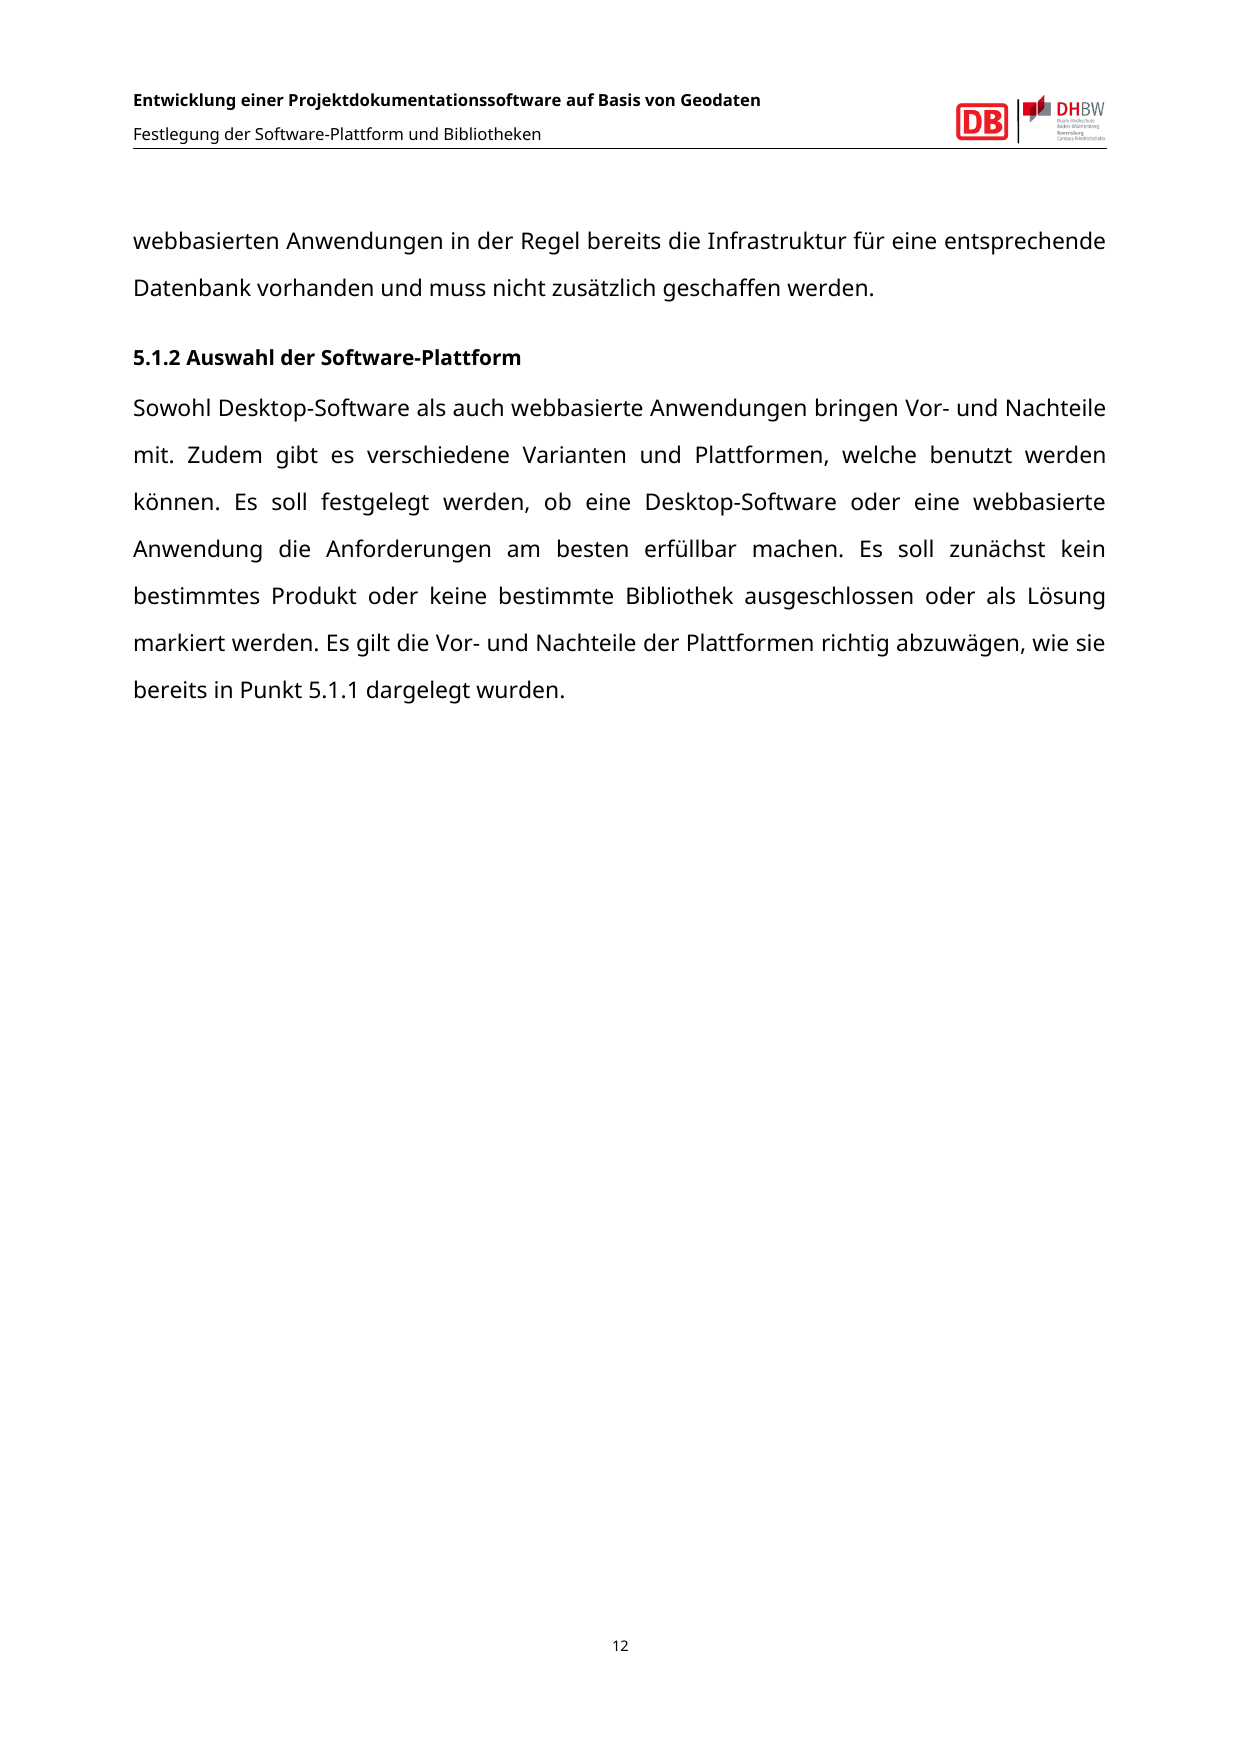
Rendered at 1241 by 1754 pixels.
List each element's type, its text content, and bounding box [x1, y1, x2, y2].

picture [956, 103, 1009, 141]
text Sowohl Desktop-Software als auch webbasierte Anwendungen bringen Vor- und Nachteile mit. Zudem gibt es verschiedene Varianten und Plattformen, welche benutzt werden können. Es soll festgelegt werden, ob eine Desktop-Software oder eine webbasierte Anwendung die Anforderungen am besten erfüllbar machen. Es soll zunächst kein bestimmtes Produkt oder keine bestimmte Bibliothek ausgeschlossen oder als Lösung markiert werden. Es gilt die Vor- und Nachteile der Plattformen richtig abzuwägen, wie sie bereits in Punkt 5.1.1 dargelegt wurden. [133, 392, 1107, 705]
picture [1023, 95, 1106, 141]
subtitle Auswahl der Software-Plattform [133, 343, 1107, 372]
